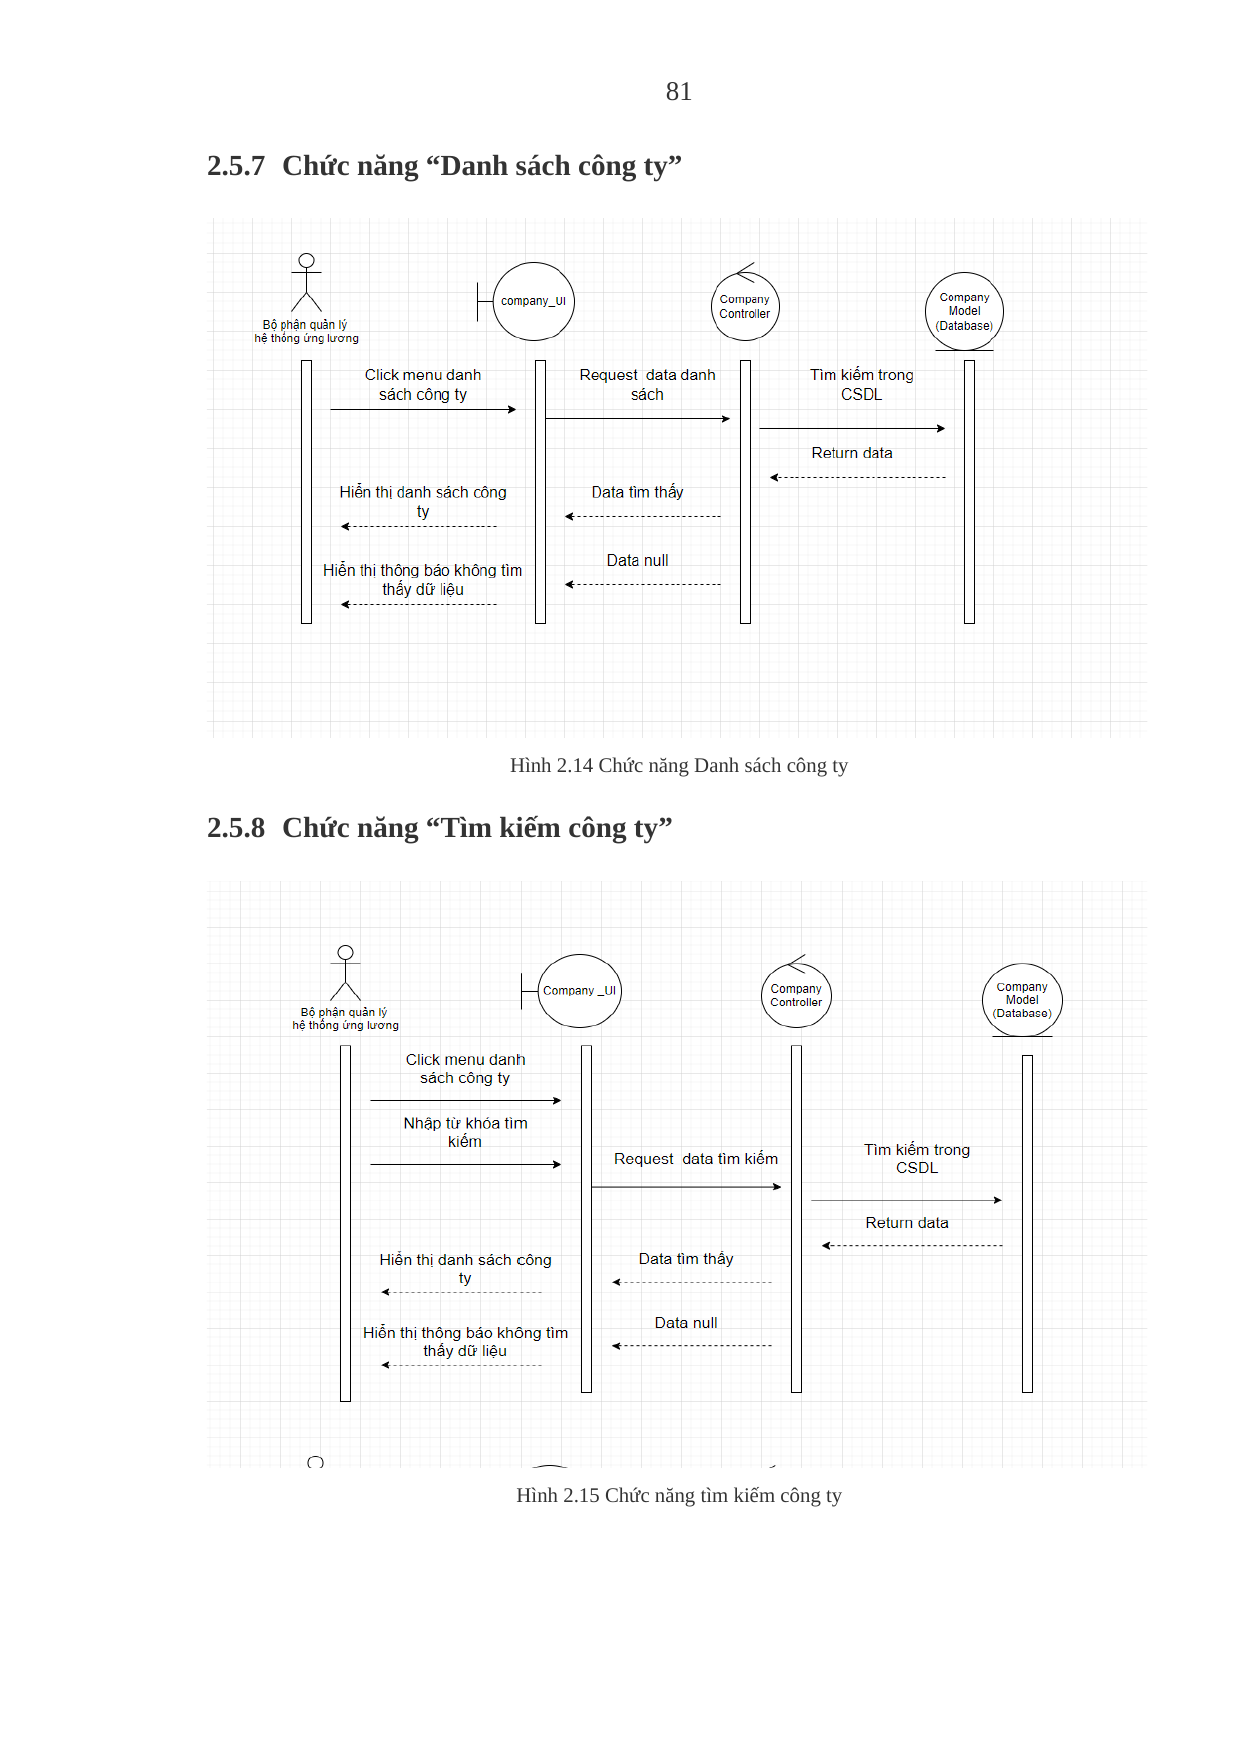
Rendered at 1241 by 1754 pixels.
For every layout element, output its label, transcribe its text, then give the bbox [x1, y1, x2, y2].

subtitle Chức năng “Danh sách công ty” [207, 148, 1152, 181]
subtitle Chức năng “Tìm kiếm công ty” [207, 810, 1152, 844]
picture [206, 881, 1148, 1468]
picture [206, 218, 1148, 738]
